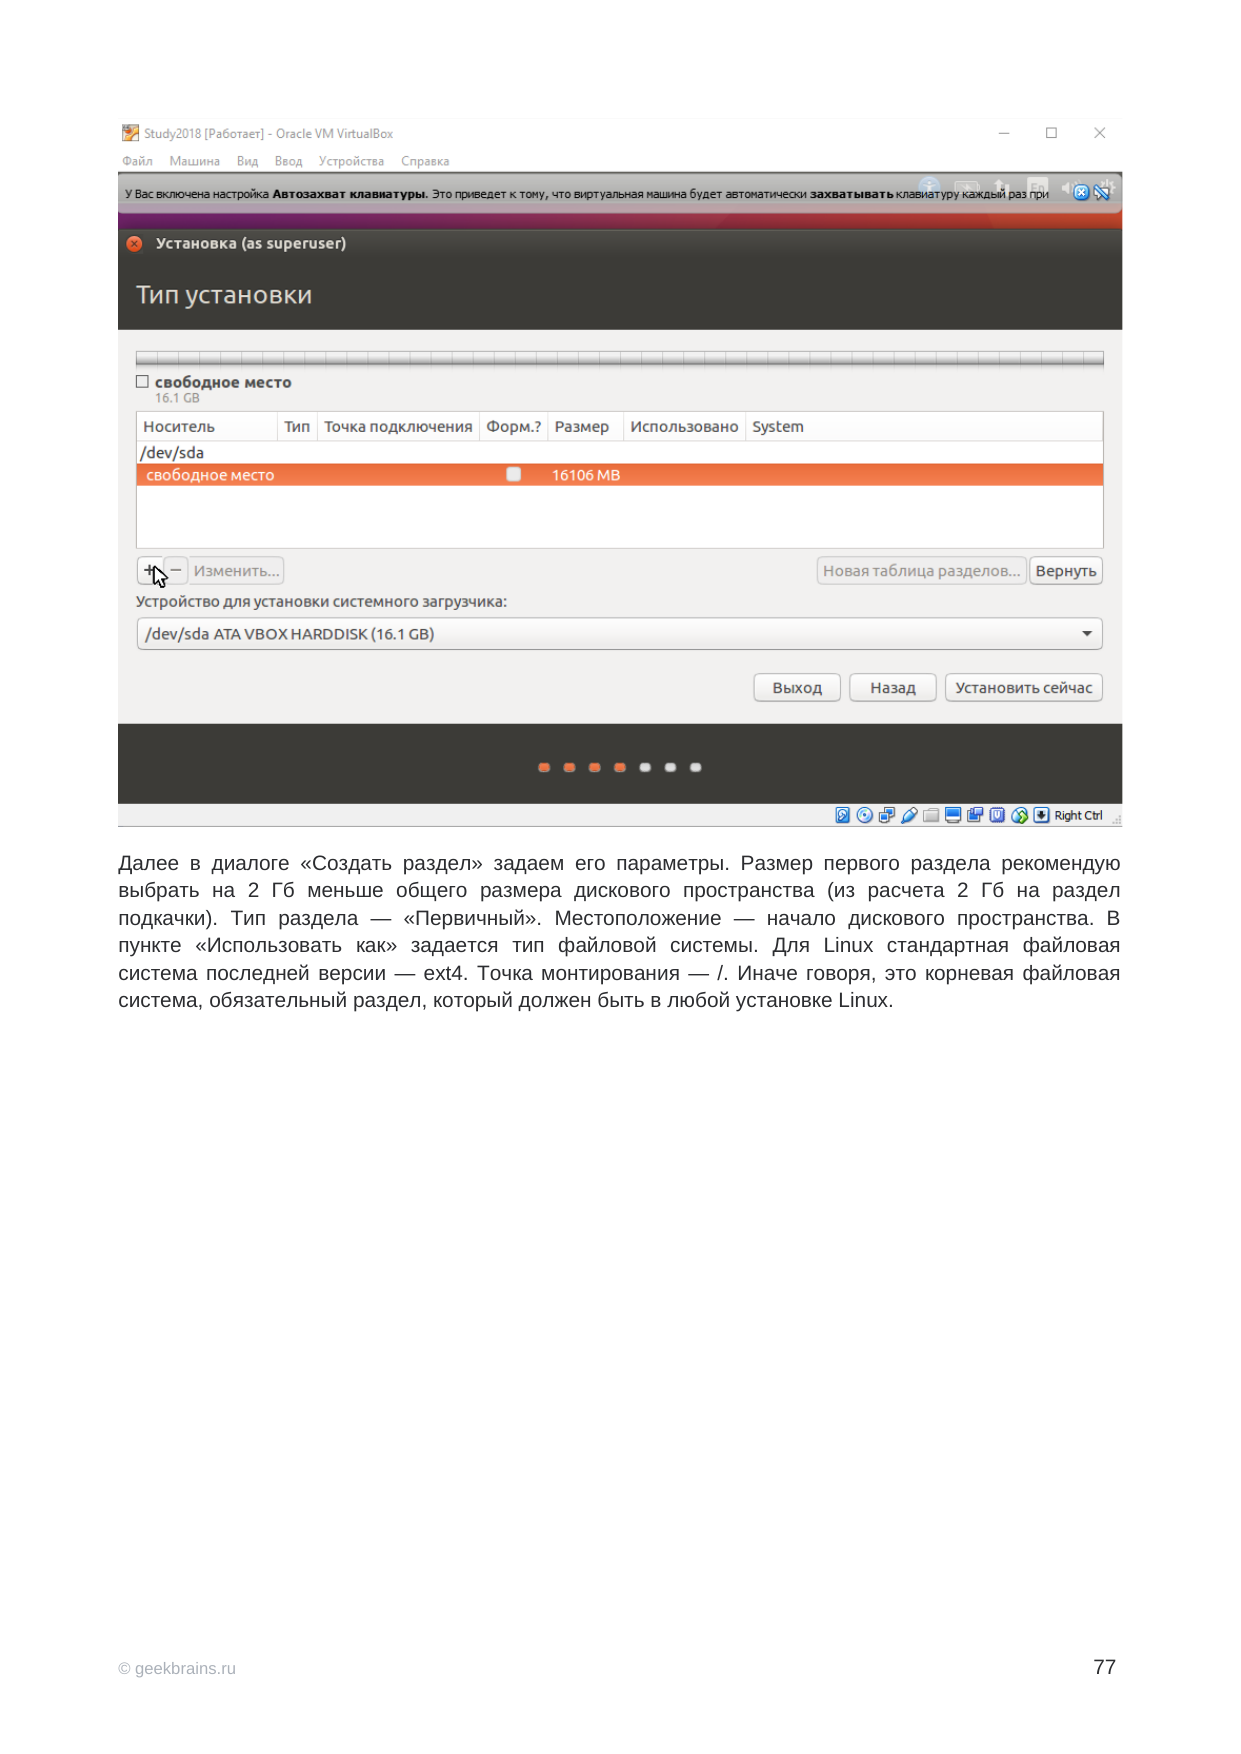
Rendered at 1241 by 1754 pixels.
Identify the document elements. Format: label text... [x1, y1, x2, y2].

text Далее в диалоге «Создать раздел» задаем его параметры. Размер первого раздела рекомендую выбрать на 2 Гб меньше общего размера дискового пространства (из расчета 2 Гб на раздел подкачки). Тип раздела — «Первичный». Местоположение — начало дискового пространства. В пункте «Использовать как» задается тип файловой системы. Для Linux стандартная файловая система последней версии — ext4. Точка монтирования — /. Иначе говоря, это корневая файловая система, обязательный раздел, который должен быть в любой установке Linux. [118, 851, 1122, 1012]
picture [118, 118, 1123, 827]
